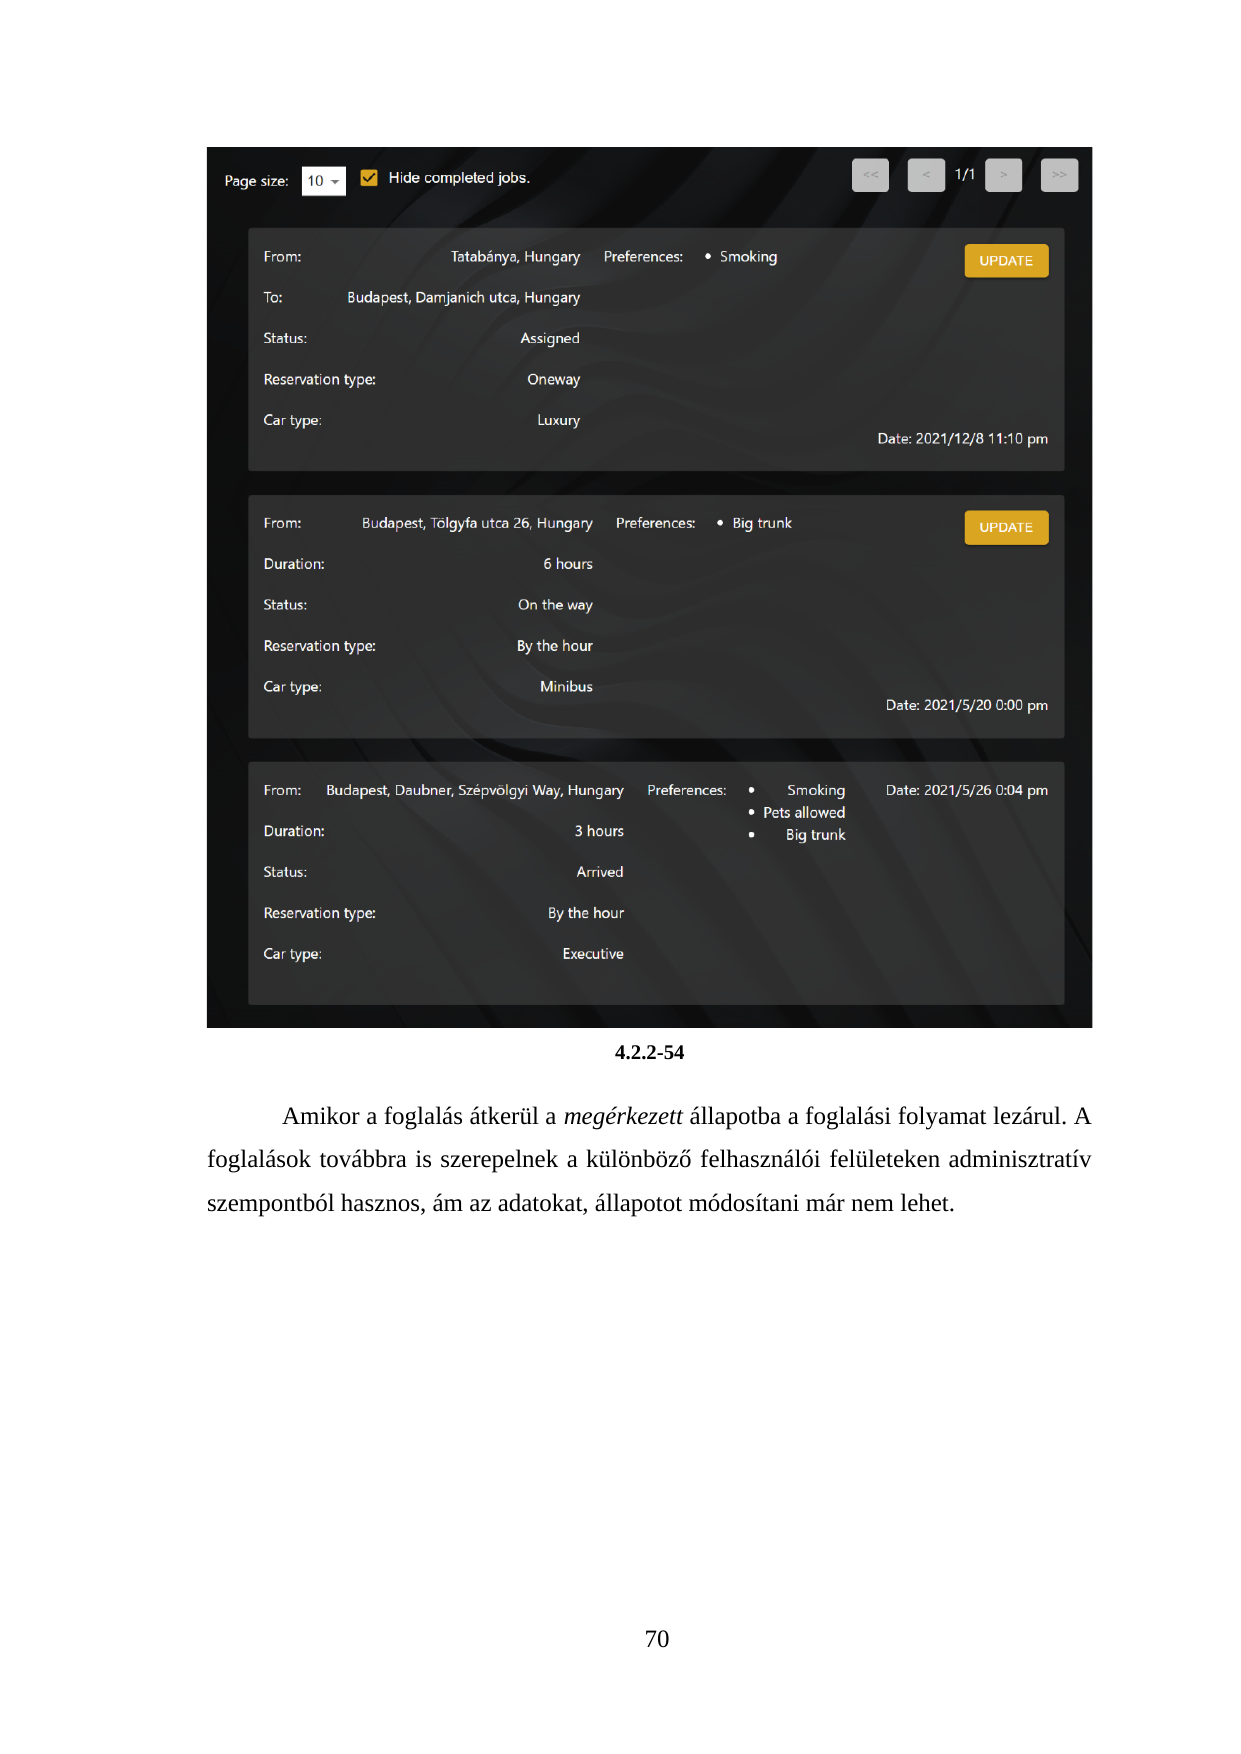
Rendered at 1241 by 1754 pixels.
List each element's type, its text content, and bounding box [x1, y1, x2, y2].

picture [206, 147, 1093, 1028]
text Amikor a foglalás átkerül a megérkezett állapotba a foglalási folyamat lezárul. A foglalások továbbra is szerepelnek a különböző felhasználói felületeken adminisztratív szempontból hasznos, ám az adatokat, állapotot módosítani már nem lehet. [207, 1101, 1092, 1216]
text 4.2.2 Dolgozói felület. [207, 1040, 1092, 1064]
